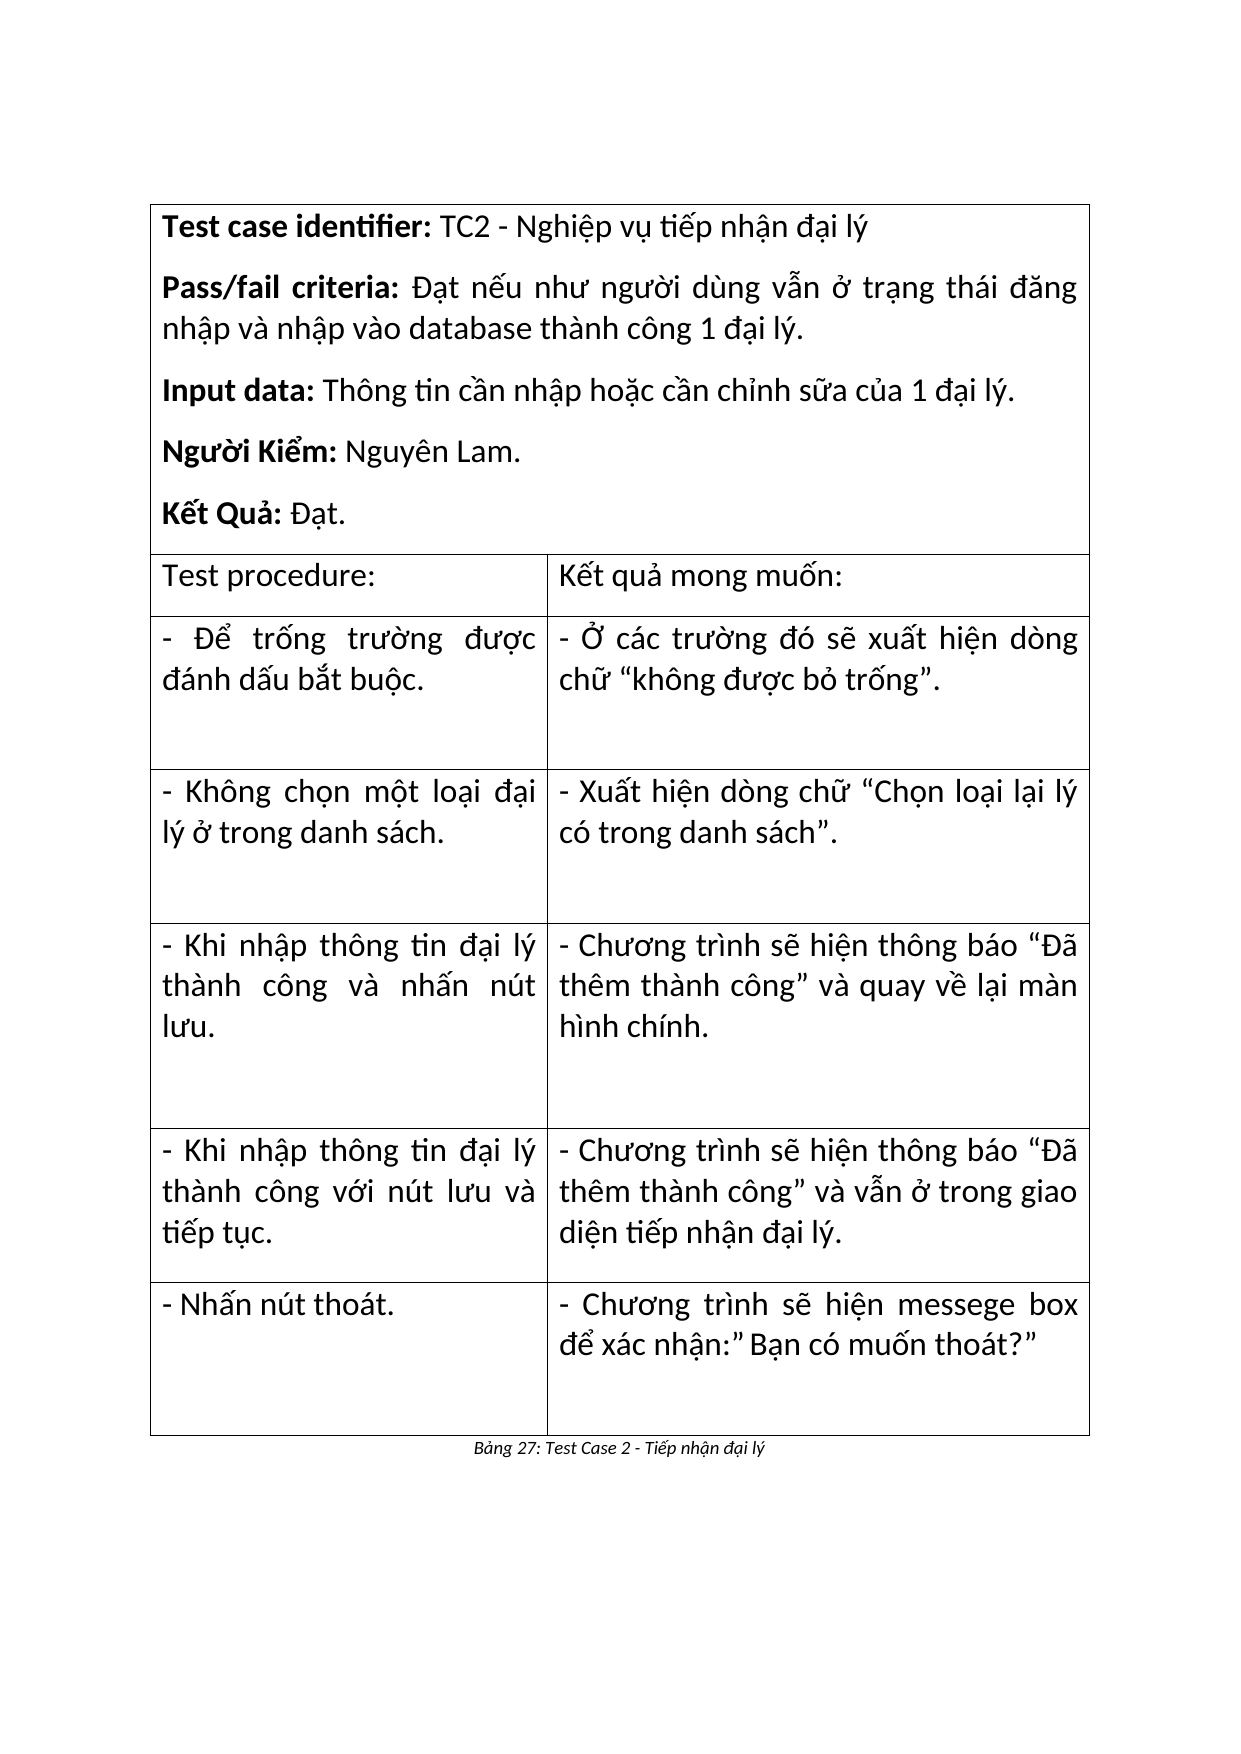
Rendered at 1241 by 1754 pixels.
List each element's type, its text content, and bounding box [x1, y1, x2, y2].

table_cell - Chương trình sẽ hiện thông báo “Đã thêm thành công” và quay về lại màn hình chính. [548, 924, 1089, 1128]
table_cell - Ở các trường đó sẽ xuất hiện dòng chữ “không được bỏ trống”. [548, 617, 1089, 769]
table_cell Kết quả mong muốn: [548, 555, 1089, 616]
table_cell - Không chọn một loại đại lý ở trong danh sách. [151, 770, 547, 923]
table_cell - Nhấn nút thoát. [151, 1283, 547, 1435]
table_cell - Để trống trường được đánh dấu bắt buộc. [151, 617, 547, 769]
table_cell - Chương trình sẽ hiện thông báo “Đã thêm thành công” và vẫn ở trong giao diện tiếp nhận đại lý. [548, 1129, 1089, 1282]
table_cell Test procedure: [151, 555, 547, 616]
table_cell - Khi nhập thông tin đại lý thành công với nút lưu và tiếp tục. [151, 1129, 547, 1282]
text Bảng 27: Test Case 2 - Tiếp nhận đại lý [150, 1436, 1090, 1459]
table_cell - Khi nhập thông tin đại lý thành công và nhấn nút lưu. [151, 924, 547, 1128]
table_cell - Chương trình sẽ hiện messege box để xác nhận:” Bạn có muốn thoát?” [548, 1283, 1089, 1435]
table_cell - Xuất hiện dòng chữ “Chọn loại lại lý có trong danh sách”. [548, 770, 1089, 923]
table_header Test case identifier: TC2 - Nghiệp vụ tiếp nhận đại lý Pass/fail criteria: Đạt nếu như người dùng vẫn ở trạng thái đăng nhập và nhập vào database thành công 1 đại lý. Input data: Thông tin cần nhập hoặc cần chỉnh sữa của 1 đại lý. Người Kiểm: Nguyên Lam. Kết Quả: Đạt. [151, 205, 1089, 553]
